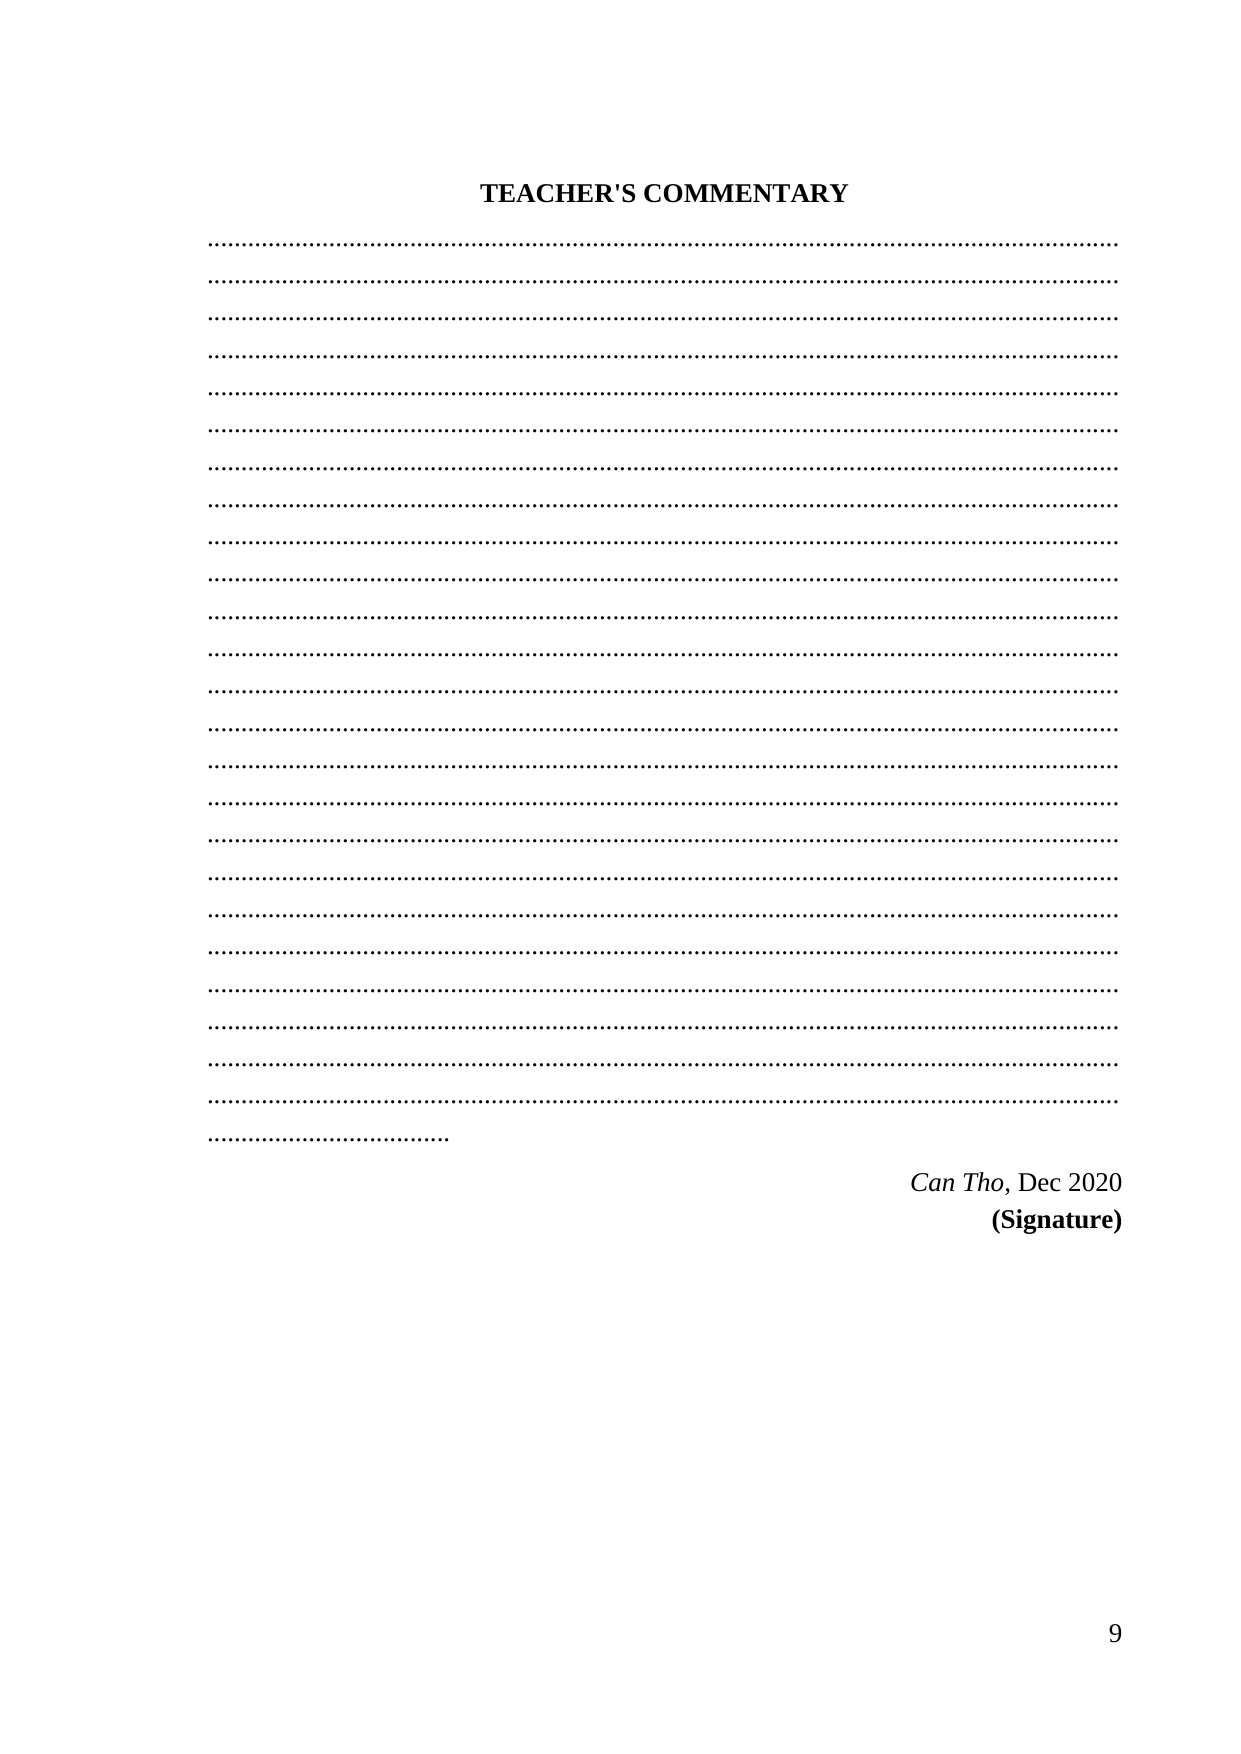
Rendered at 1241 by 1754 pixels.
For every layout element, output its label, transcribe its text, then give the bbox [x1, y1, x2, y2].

text ............................................................................................................................................................................................................................................................................................................................................................................................................................................................................................................................................................................................................................................................................................................................................................................................................................................................................................................................................................................................................................................................................................................................................................................................................................................................................................................................................................................................................................................................................................................................................................................................................................................................................................................................................................................................................................................................................................................................................................................................................................................................................................................................................................................................................................................................................................................................................................................................................................................................................................................................................................................................................................................................................................................................................................................................................................................................................................................................................................................................................................................................................................................................................................................................................................................................................................................................................................................................................ [207, 221, 1122, 1147]
text (Signature) [207, 1203, 1122, 1234]
text Can Tho, Dec 2020 [207, 1166, 1122, 1197]
subtitle TEACHER'S COMMENTARY [207, 177, 1122, 208]
